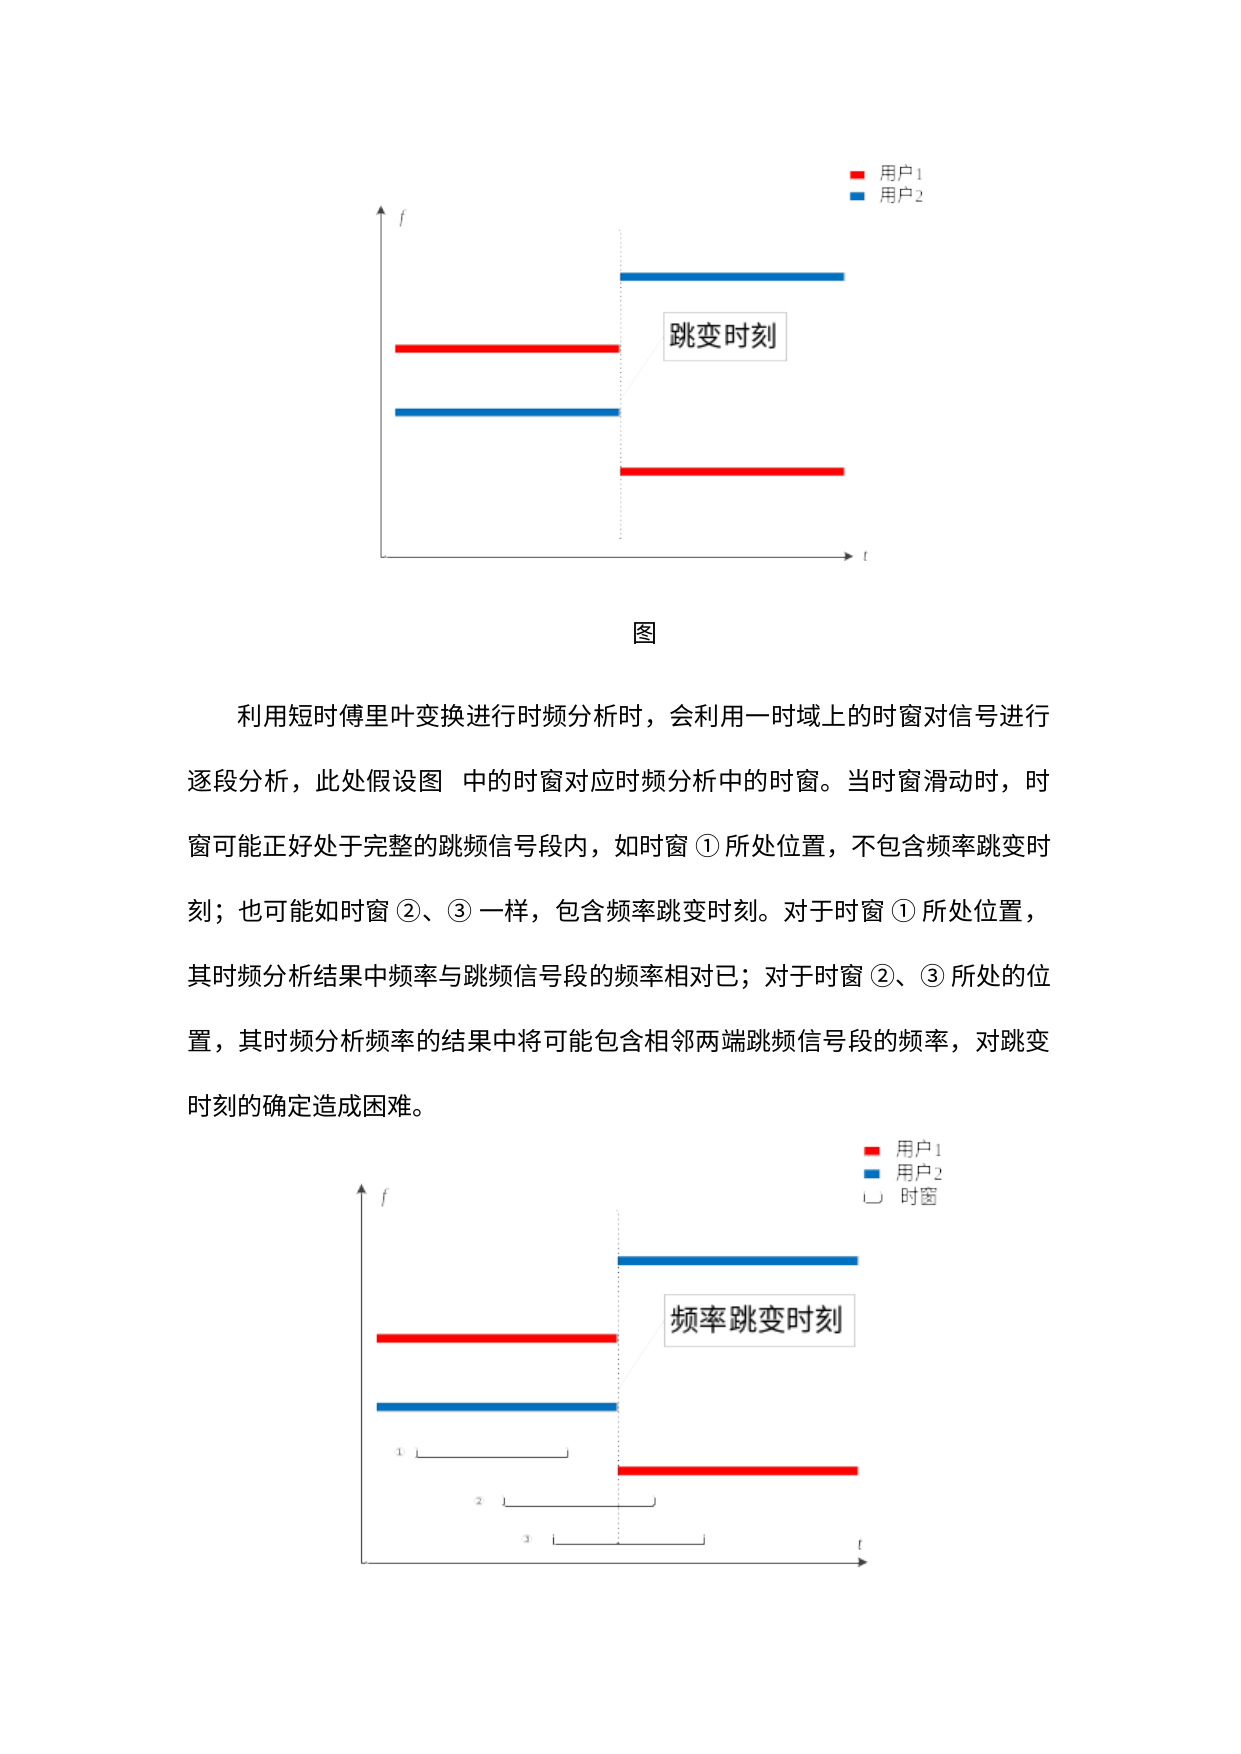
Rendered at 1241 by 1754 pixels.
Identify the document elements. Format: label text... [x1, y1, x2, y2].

text 图 [187, 599, 1053, 664]
text 利用短时傅里叶变换进行时频分析时，会利用一时域上的时窗对信号进行逐段分析，此处假设图 中的时窗对应时频分析中的时窗。当时窗滑动时，时窗可能正好处于完整的跳频信号段内，如时窗 ① 所处位置，不包含频率跳变时刻；也可能如时窗 ②、③ 一样，包含频率跳变时刻。对于时窗 ① 所处位置，其时频分析结果中频率与跳频信号段的频率相对已；对于时窗 ②、③ 所处的位置，其时频分析频率的结果中将可能包含相邻两端跳频信号段的频率，对跳变时刻的确定造成困难。 [187, 682, 1053, 1137]
